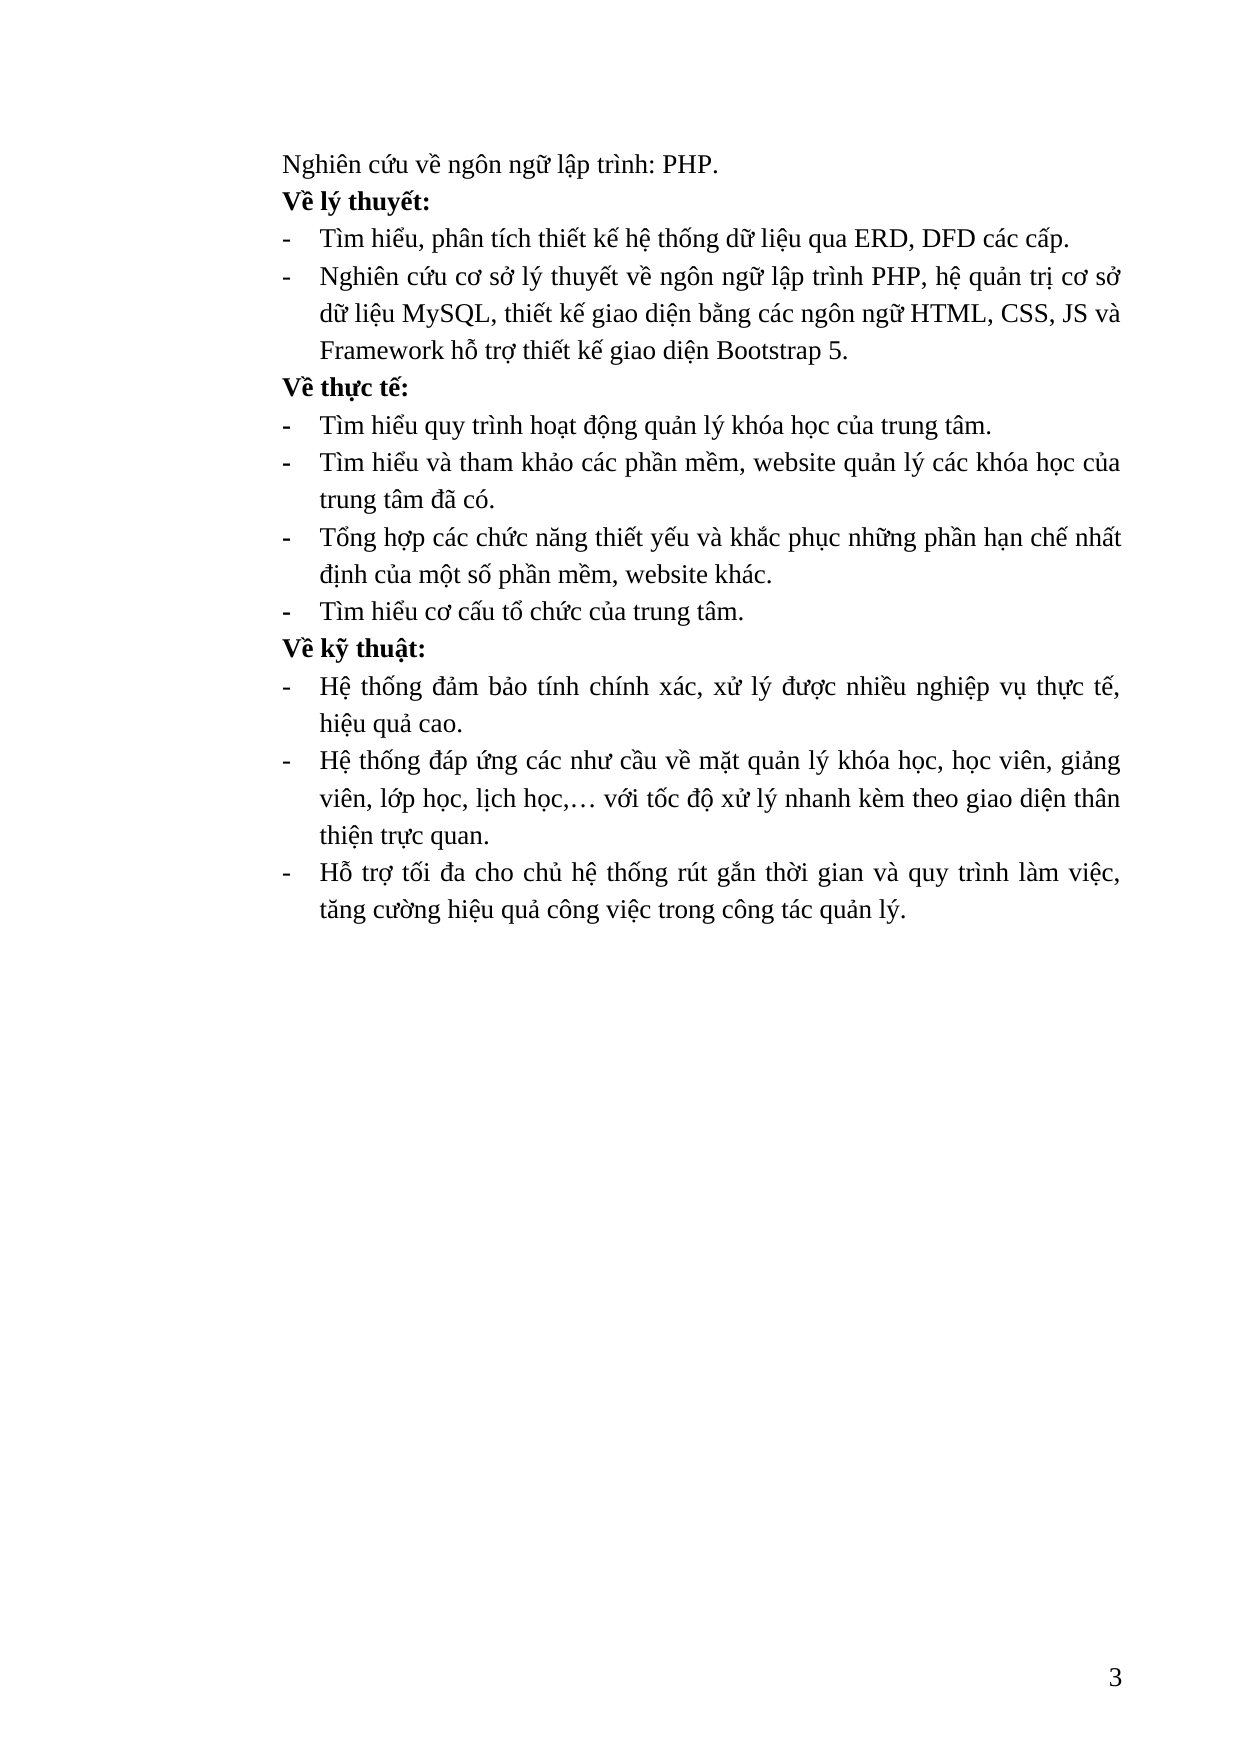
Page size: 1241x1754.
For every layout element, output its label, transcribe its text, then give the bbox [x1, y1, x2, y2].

list Nghiên cứu cơ sở lý thuyết về ngôn ngữ lập trình PHP, hệ quản trị cơ sở dữ liệu MySQL, thiết kế giao diện bằng các ngôn ngữ HTML, CSS, JS và Framework hỗ trợ thiết kế giao diện Bootstrap 5. [282, 259, 1122, 365]
list Tìm hiểu, phân tích thiết kế hệ thống dữ liệu qua ERD, DFD các cấp. [282, 222, 1122, 253]
list Hệ thống đảm bảo tính chính xác, xử lý được nhiều nghiệp vụ thực tế, hiệu quả cao. [282, 670, 1122, 738]
list Tổng hợp các chức năng thiết yếu và khắc phục những phần hạn chế nhất định của một số phần mềm, website khác. [282, 521, 1122, 589]
list Tìm hiểu và tham khảo các phần mềm, website quản lý các khóa học của trung tâm đã có. [282, 446, 1122, 514]
text Về lý thuyết: [244, 185, 1122, 216]
list Hệ thống đáp ứng các như cầu về mặt quản lý khóa học, học viên, giảng viên, lớp học, lịch học,… với tốc độ xử lý nhanh kèm theo giao diện thân thiện trực quan. [282, 744, 1122, 850]
list Tìm hiểu quy trình hoạt động quản lý khóa học của trung tâm. [282, 409, 1122, 440]
text Về thực tế: [282, 371, 1122, 403]
list Hỗ trợ tối đa cho chủ hệ thống rút gắn thời gian và quy trình làm việc, tăng cường hiệu quả công việc trong công tác quản lý. [282, 856, 1122, 925]
list Tìm hiểu cơ cấu tổ chức của trung tâm. [282, 595, 1122, 626]
text Về kỹ thuật: [282, 632, 1122, 664]
text Nghiên cứu về ngôn ngữ lập trình: PHP. [244, 148, 1122, 179]
